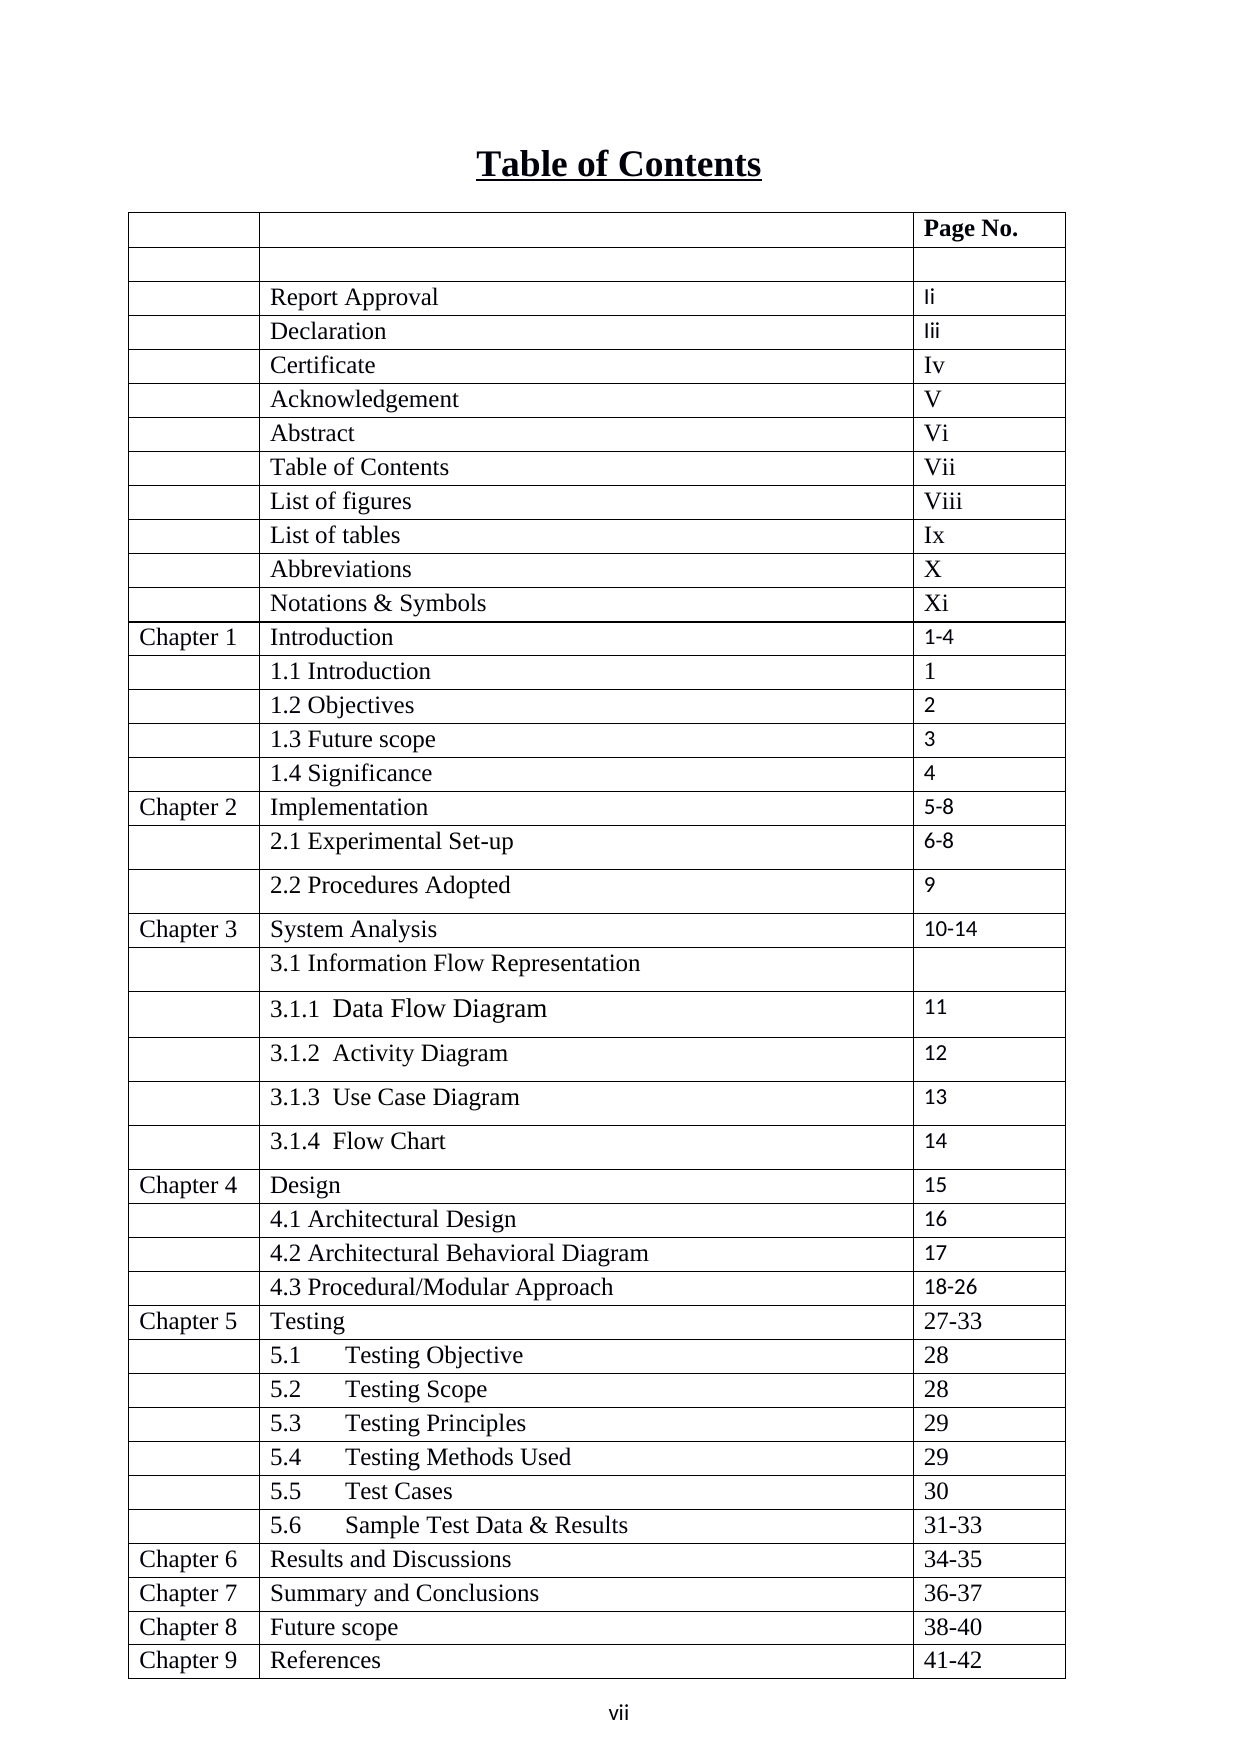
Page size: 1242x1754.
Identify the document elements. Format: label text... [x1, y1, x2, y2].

table_cell Chapter 3 [129, 914, 259, 947]
table_cell [129, 656, 259, 689]
table_cell [129, 1340, 259, 1373]
table_cell 29 [914, 1408, 1065, 1441]
table_cell 3.1 Information Flow Representation [260, 948, 913, 991]
table_cell 31-33 [914, 1510, 1065, 1543]
table_cell [129, 724, 259, 757]
table_cell [129, 554, 259, 587]
table_cell 4.1 Architectural Design [260, 1204, 913, 1237]
table_cell 1.4 Significance [260, 758, 913, 791]
table_cell Chapter 4 [129, 1170, 259, 1203]
table_cell [129, 384, 259, 417]
table_cell [129, 1374, 259, 1407]
table_cell 5.6 Sample Test Data & Results [260, 1510, 913, 1543]
table_cell [129, 588, 259, 621]
table_cell Summary and Conclusions [260, 1578, 913, 1611]
table_cell 3.1.2 Activity Diagram [260, 1038, 913, 1081]
table_cell 16 [914, 1204, 1065, 1237]
table_cell [129, 1272, 259, 1305]
table_cell Notations & Symbols [260, 588, 913, 621]
table_cell 1.1 Introduction [260, 656, 913, 689]
table_cell [129, 826, 259, 869]
table_cell [129, 1510, 259, 1543]
table_cell V [914, 384, 1065, 417]
table_cell [129, 520, 259, 553]
table_cell 5.3 Testing Principles [260, 1408, 913, 1441]
table_cell Future scope [260, 1612, 913, 1644]
table_cell [129, 1408, 259, 1441]
table_cell [129, 948, 259, 991]
table_cell 6-8 [914, 826, 1065, 869]
table_cell Declaration [260, 316, 913, 349]
table_cell 5.1 Testing Objective [260, 1340, 913, 1373]
table_header [260, 213, 913, 247]
table_cell Viii [914, 486, 1065, 519]
table_cell List of figures [260, 486, 913, 519]
table_cell Report Approval [260, 282, 913, 315]
table_cell 5.4 Testing Methods Used [260, 1442, 913, 1475]
table_cell 30 [914, 1476, 1065, 1509]
table_cell [129, 1126, 259, 1169]
table_cell [914, 248, 1065, 281]
table_cell 1.2 Objectives [260, 690, 913, 723]
table_cell Chapter 2 [129, 792, 259, 825]
table_cell [129, 316, 259, 349]
table_cell Ii [914, 282, 1065, 315]
table_cell 17 [914, 1238, 1065, 1271]
table_cell X [914, 554, 1065, 587]
table_cell [129, 248, 259, 281]
table_cell [914, 948, 1065, 991]
table_cell [129, 282, 259, 315]
table_header [129, 213, 259, 247]
table_cell 3.1.4 Flow Chart [260, 1126, 913, 1169]
table_cell 29 [914, 1442, 1065, 1475]
table_cell Ix [914, 520, 1065, 553]
table_cell [129, 690, 259, 723]
table_cell 10-14 [914, 914, 1065, 947]
table_cell 18-26 [914, 1272, 1065, 1305]
table_cell [129, 870, 259, 913]
table_cell Chapter 8 [129, 1612, 259, 1644]
table_cell [260, 248, 913, 281]
table_cell System Analysis [260, 914, 913, 947]
table_cell 15 [914, 1170, 1065, 1203]
table_cell Implementation [260, 792, 913, 825]
table_cell 28 [914, 1374, 1065, 1407]
table_cell Certificate [260, 350, 913, 383]
table_header Page No. [914, 213, 1065, 247]
table_cell 27-33 [914, 1306, 1065, 1339]
text Table of Contents [139, 142, 1098, 185]
table_cell [129, 1442, 259, 1475]
table_cell 11 [914, 992, 1065, 1037]
table_cell Chapter 5 [129, 1306, 259, 1339]
table_cell [129, 758, 259, 791]
table_cell 1.3 Future scope [260, 724, 913, 757]
table_cell Introduction [260, 623, 913, 655]
table_cell [129, 350, 259, 383]
table_cell [129, 992, 259, 1037]
table_cell Table of Contents [260, 452, 913, 485]
table_cell 12 [914, 1038, 1065, 1081]
table_cell 36-37 [914, 1578, 1065, 1611]
table_cell [129, 1238, 259, 1271]
table_cell Abstract [260, 418, 913, 451]
table_cell Chapter 7 [129, 1578, 259, 1611]
table_cell 1 [914, 656, 1065, 689]
table_cell Iv [914, 350, 1065, 383]
table_cell Chapter 6 [129, 1544, 259, 1577]
table_cell 4.3 Procedural/Modular Approach [260, 1272, 913, 1305]
table_cell Results and Discussions [260, 1544, 913, 1577]
table_cell References [260, 1645, 913, 1678]
table_cell Chapter 1 [129, 623, 259, 655]
table_cell [129, 486, 259, 519]
table_cell 28 [914, 1340, 1065, 1373]
table_cell Vii [914, 452, 1065, 485]
table_cell 9 [914, 870, 1065, 913]
table_cell 4 [914, 758, 1065, 791]
table_cell 5-8 [914, 792, 1065, 825]
table_cell 2.2 Procedures Adopted [260, 870, 913, 913]
table_cell [129, 1082, 259, 1125]
table_cell 2.1 Experimental Set-up [260, 826, 913, 869]
table_cell Acknowledgement [260, 384, 913, 417]
table_cell 34-35 [914, 1544, 1065, 1577]
table_cell 3.1.3 Use Case Diagram [260, 1082, 913, 1125]
table_cell 14 [914, 1126, 1065, 1169]
table_cell Iii [914, 316, 1065, 349]
table_cell 38-40 [914, 1612, 1065, 1644]
table_cell Testing [260, 1306, 913, 1339]
table_cell Vi [914, 418, 1065, 451]
table_cell [129, 418, 259, 451]
table_cell [129, 1038, 259, 1081]
table_cell 3.1.1 Data Flow Diagram [260, 992, 913, 1037]
table_cell 5.2 Testing Scope [260, 1374, 913, 1407]
table_cell List of tables [260, 520, 913, 553]
table_cell Abbreviations [260, 554, 913, 587]
table_cell 4.2 Architectural Behavioral Diagram [260, 1238, 913, 1271]
table_cell 13 [914, 1082, 1065, 1125]
table_cell Chapter 9 [129, 1645, 259, 1678]
table_cell [129, 1476, 259, 1509]
table_cell 2 [914, 690, 1065, 723]
table_cell Design [260, 1170, 913, 1203]
table_cell 5.5 Test Cases [260, 1476, 913, 1509]
table_cell 3 [914, 724, 1065, 757]
table_cell 1-4 [914, 623, 1065, 655]
table_cell Xi [914, 588, 1065, 621]
table_cell [129, 452, 259, 485]
table_cell [129, 1204, 259, 1237]
table_cell 41-42 [914, 1645, 1065, 1678]
